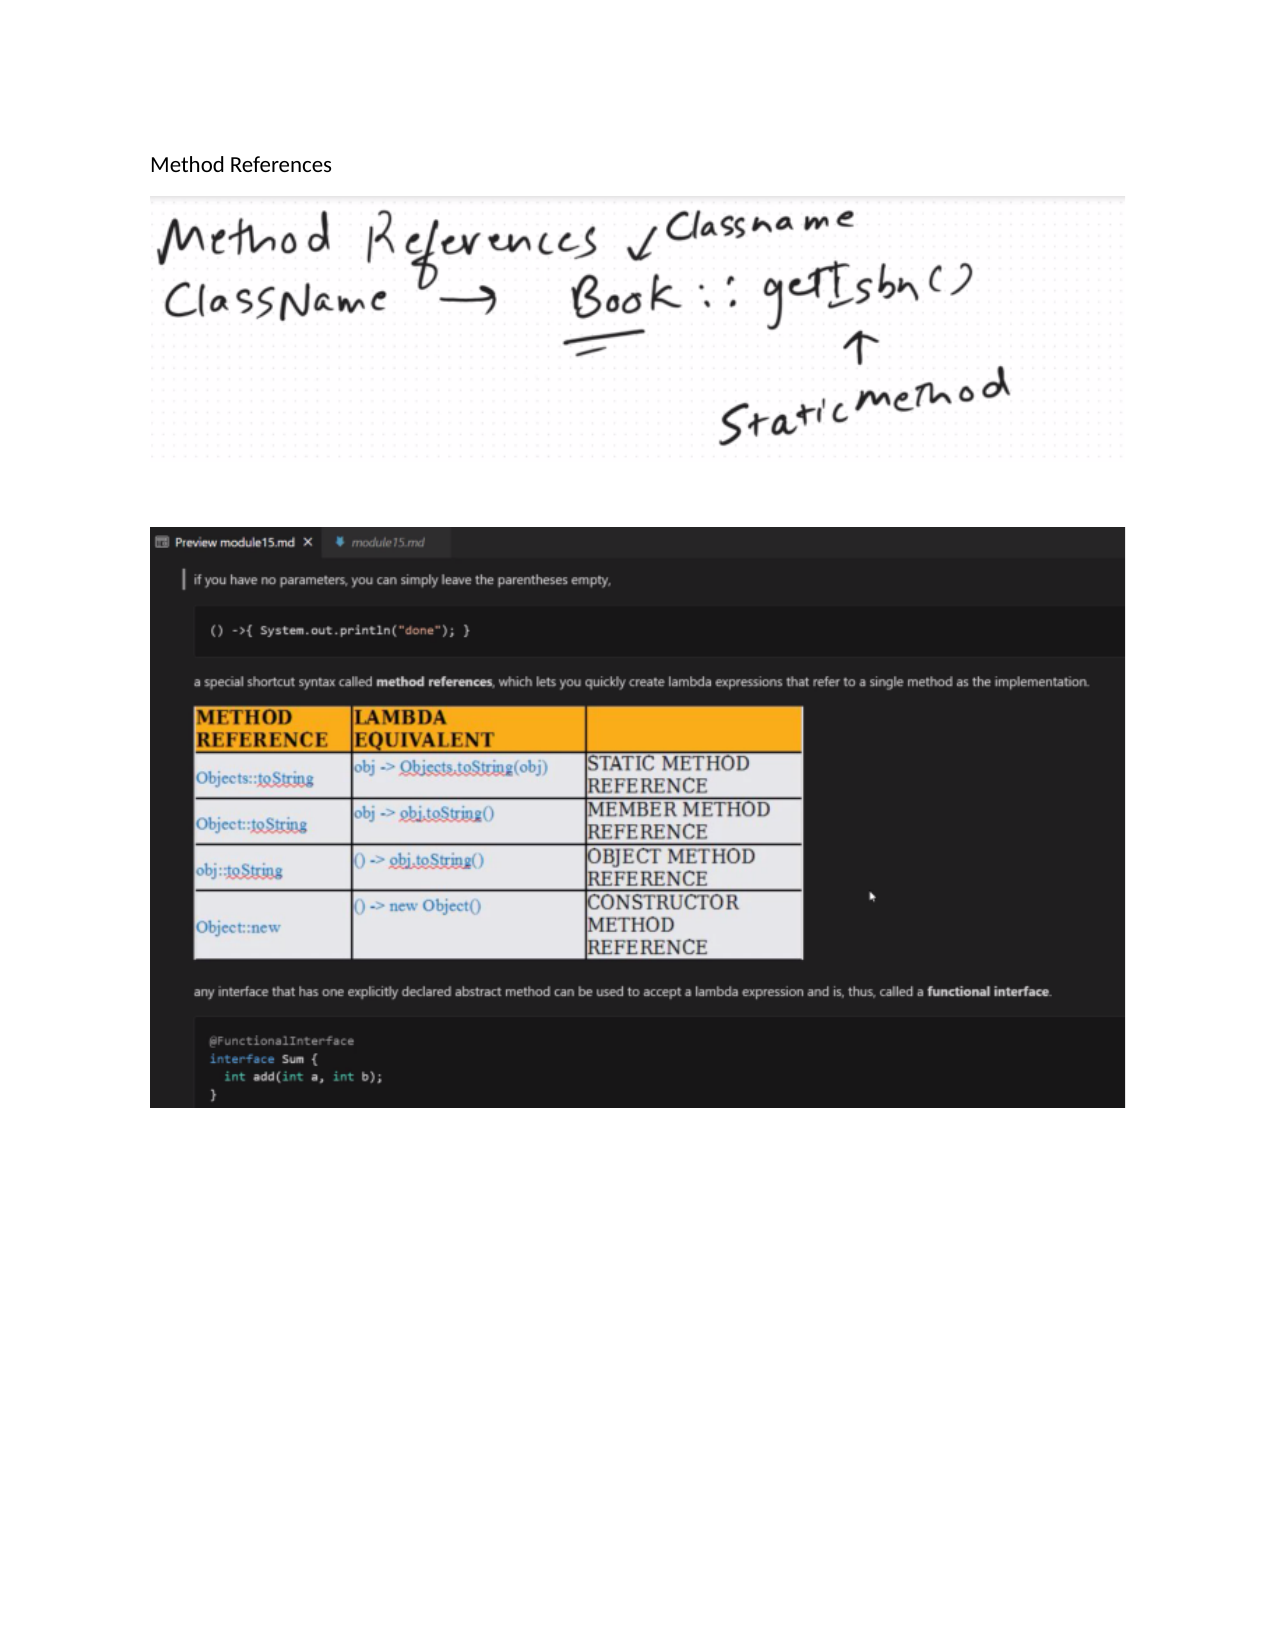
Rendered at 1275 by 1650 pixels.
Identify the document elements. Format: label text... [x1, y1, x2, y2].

text Method References [150, 150, 1125, 178]
picture [150, 196, 1125, 462]
picture [150, 527, 1125, 1108]
